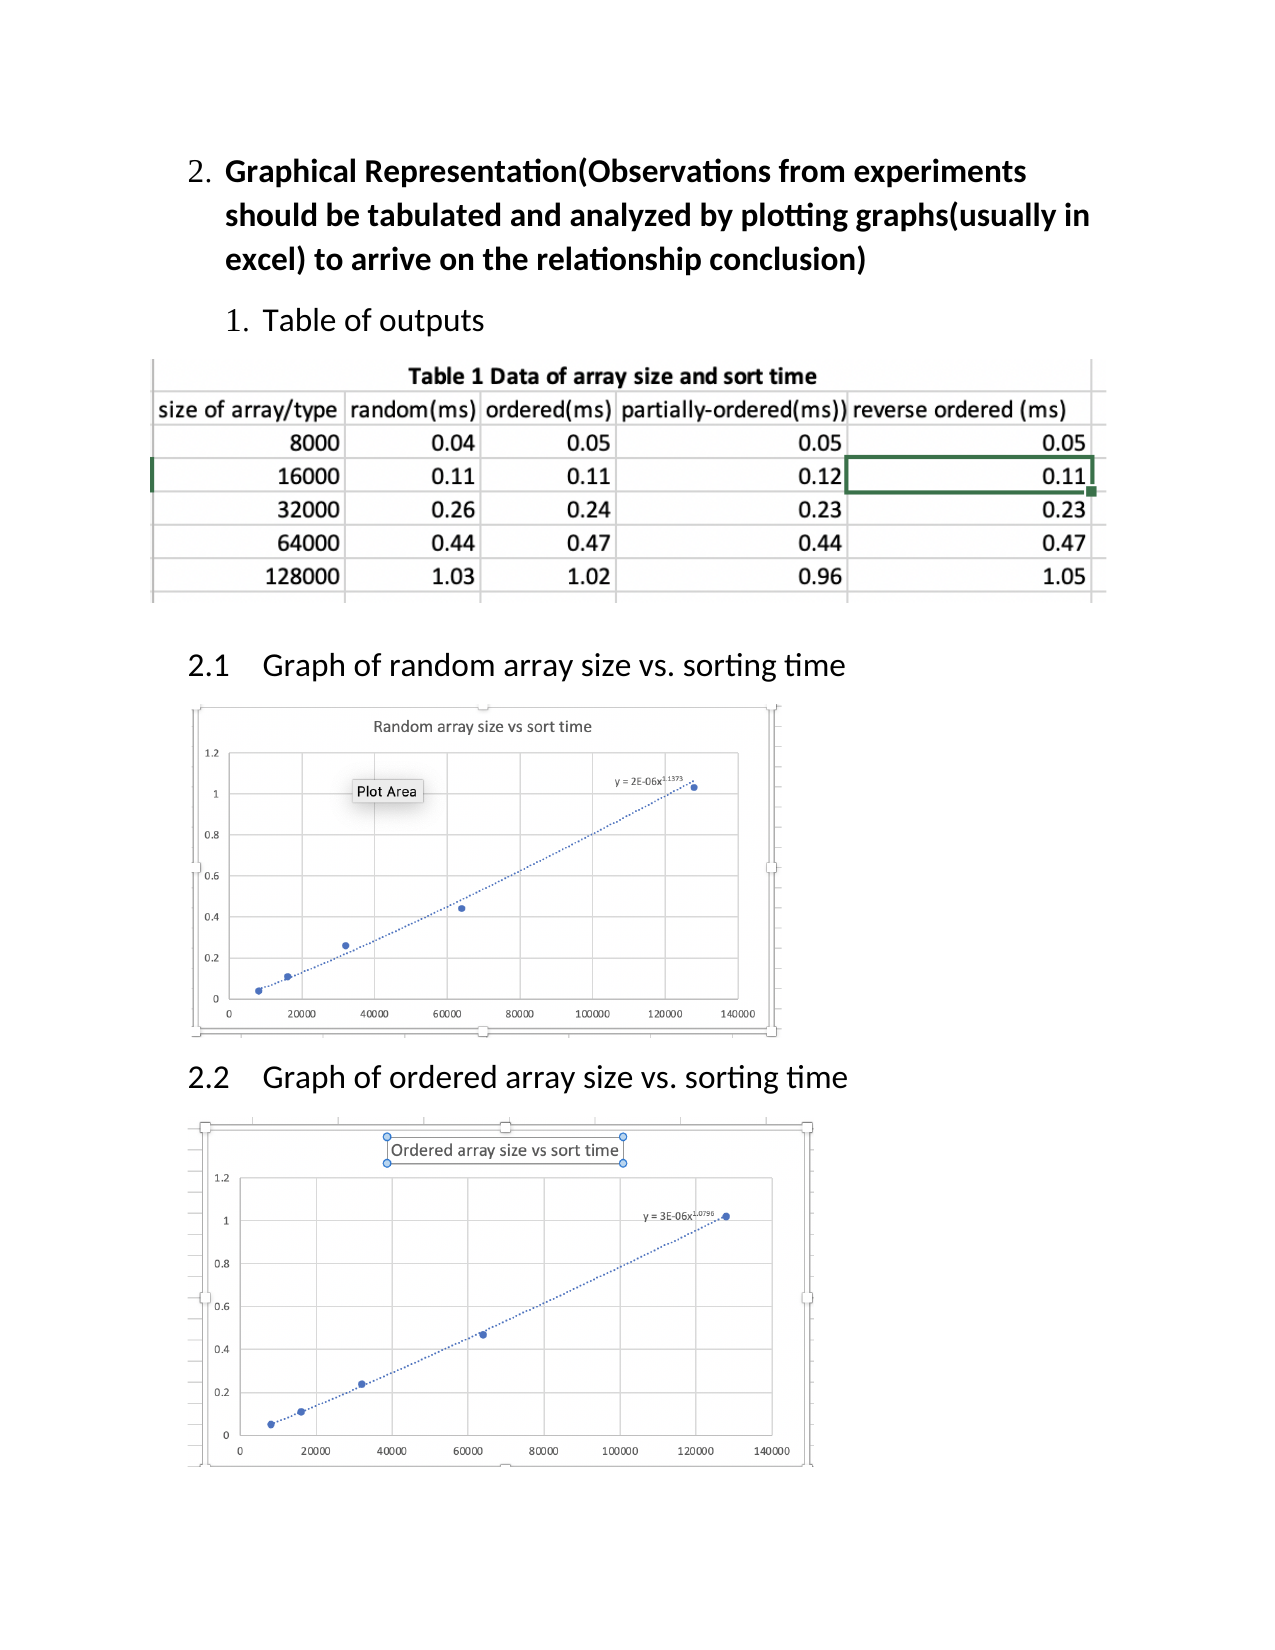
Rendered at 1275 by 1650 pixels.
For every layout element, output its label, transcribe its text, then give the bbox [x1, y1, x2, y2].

picture [187, 1117, 814, 1467]
list Graph of random array size vs. sorting time [187, 644, 1125, 684]
list Graph of ordered array size vs. sorting time [187, 1056, 1125, 1097]
list Graphical Representation(Observations from experiments should be tabulated and analyzed by plotting graphs(usually in excel) to arrive on the relationship conclusion) [187, 150, 1125, 279]
picture [150, 359, 1107, 603]
list Table of outputs [225, 298, 1125, 339]
picture [191, 704, 782, 1038]
